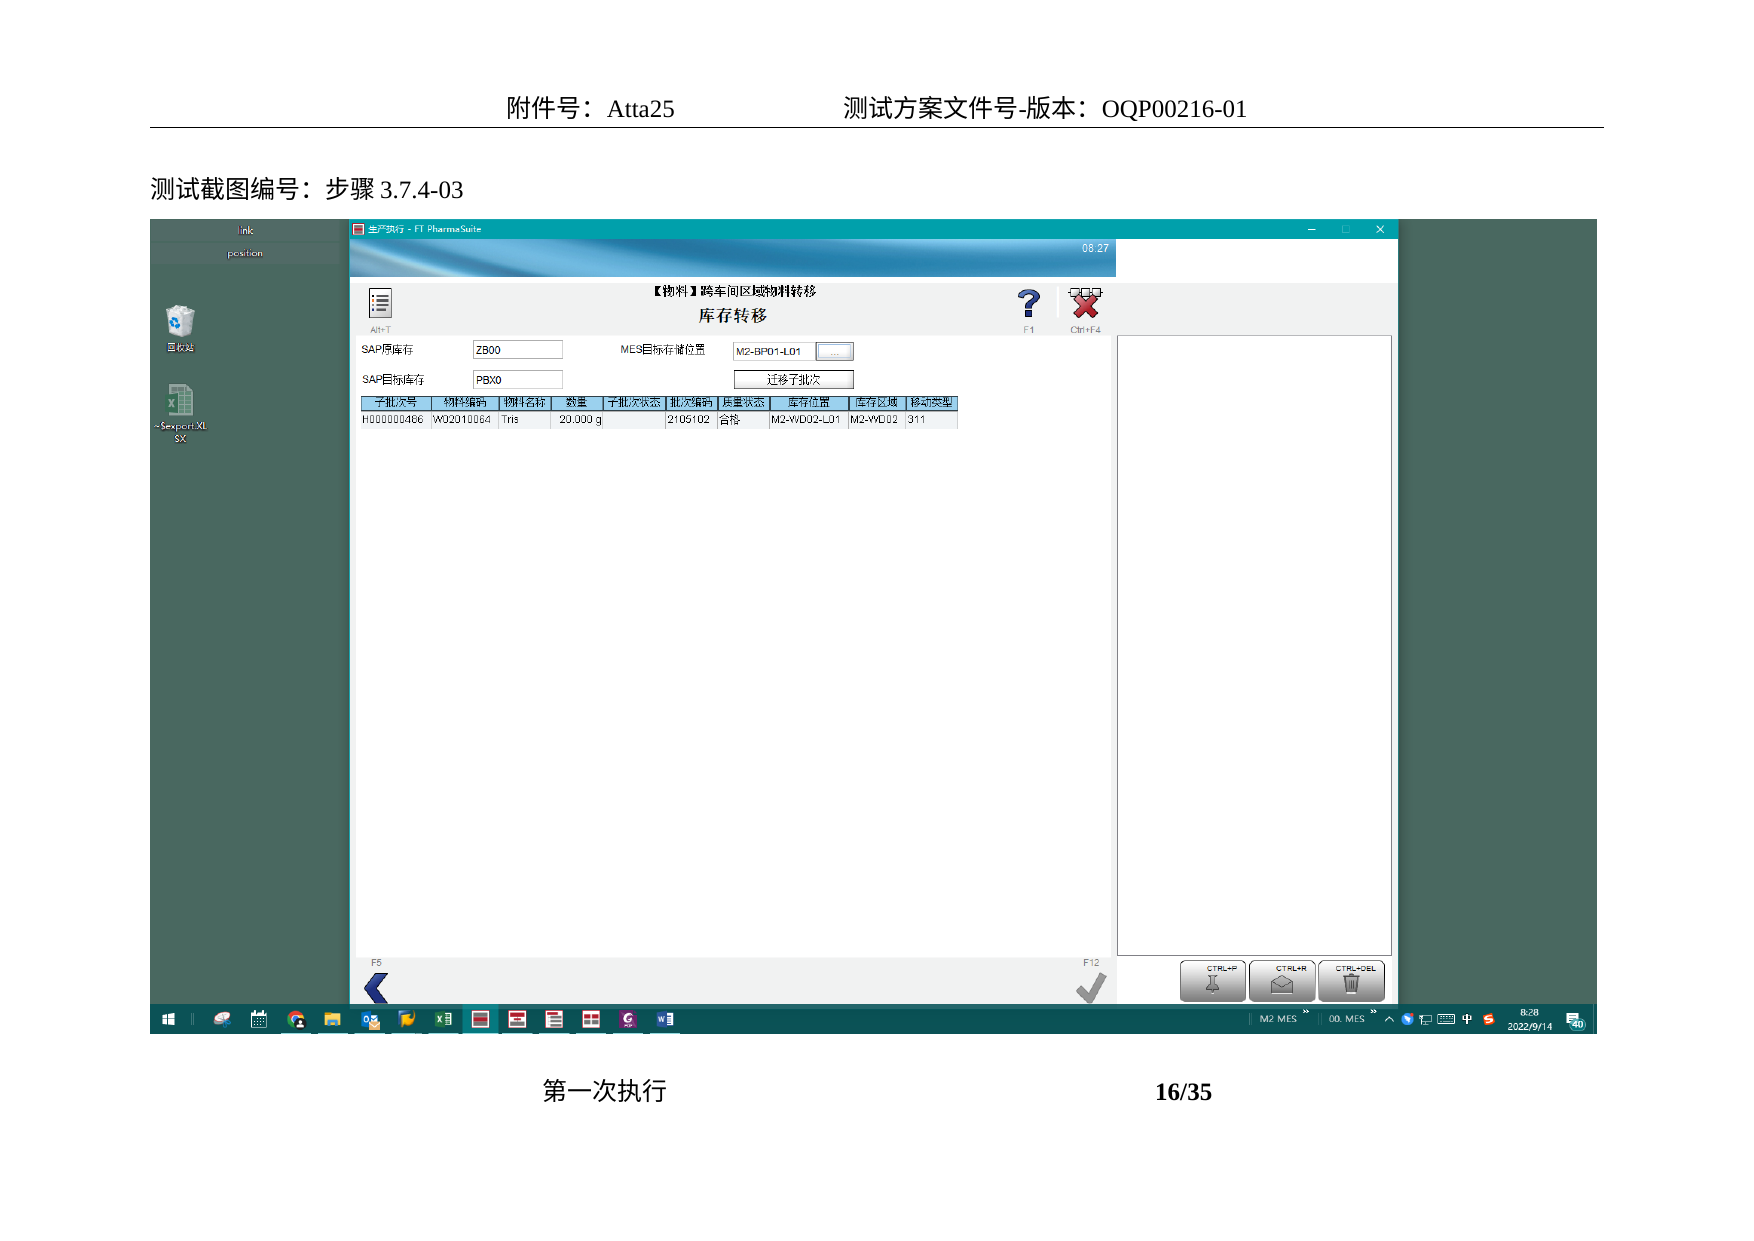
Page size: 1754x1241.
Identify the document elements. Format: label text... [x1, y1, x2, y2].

picture [150, 219, 1597, 1034]
text 测试截图编号：步骤3.7.4-03 [150, 155, 1604, 220]
